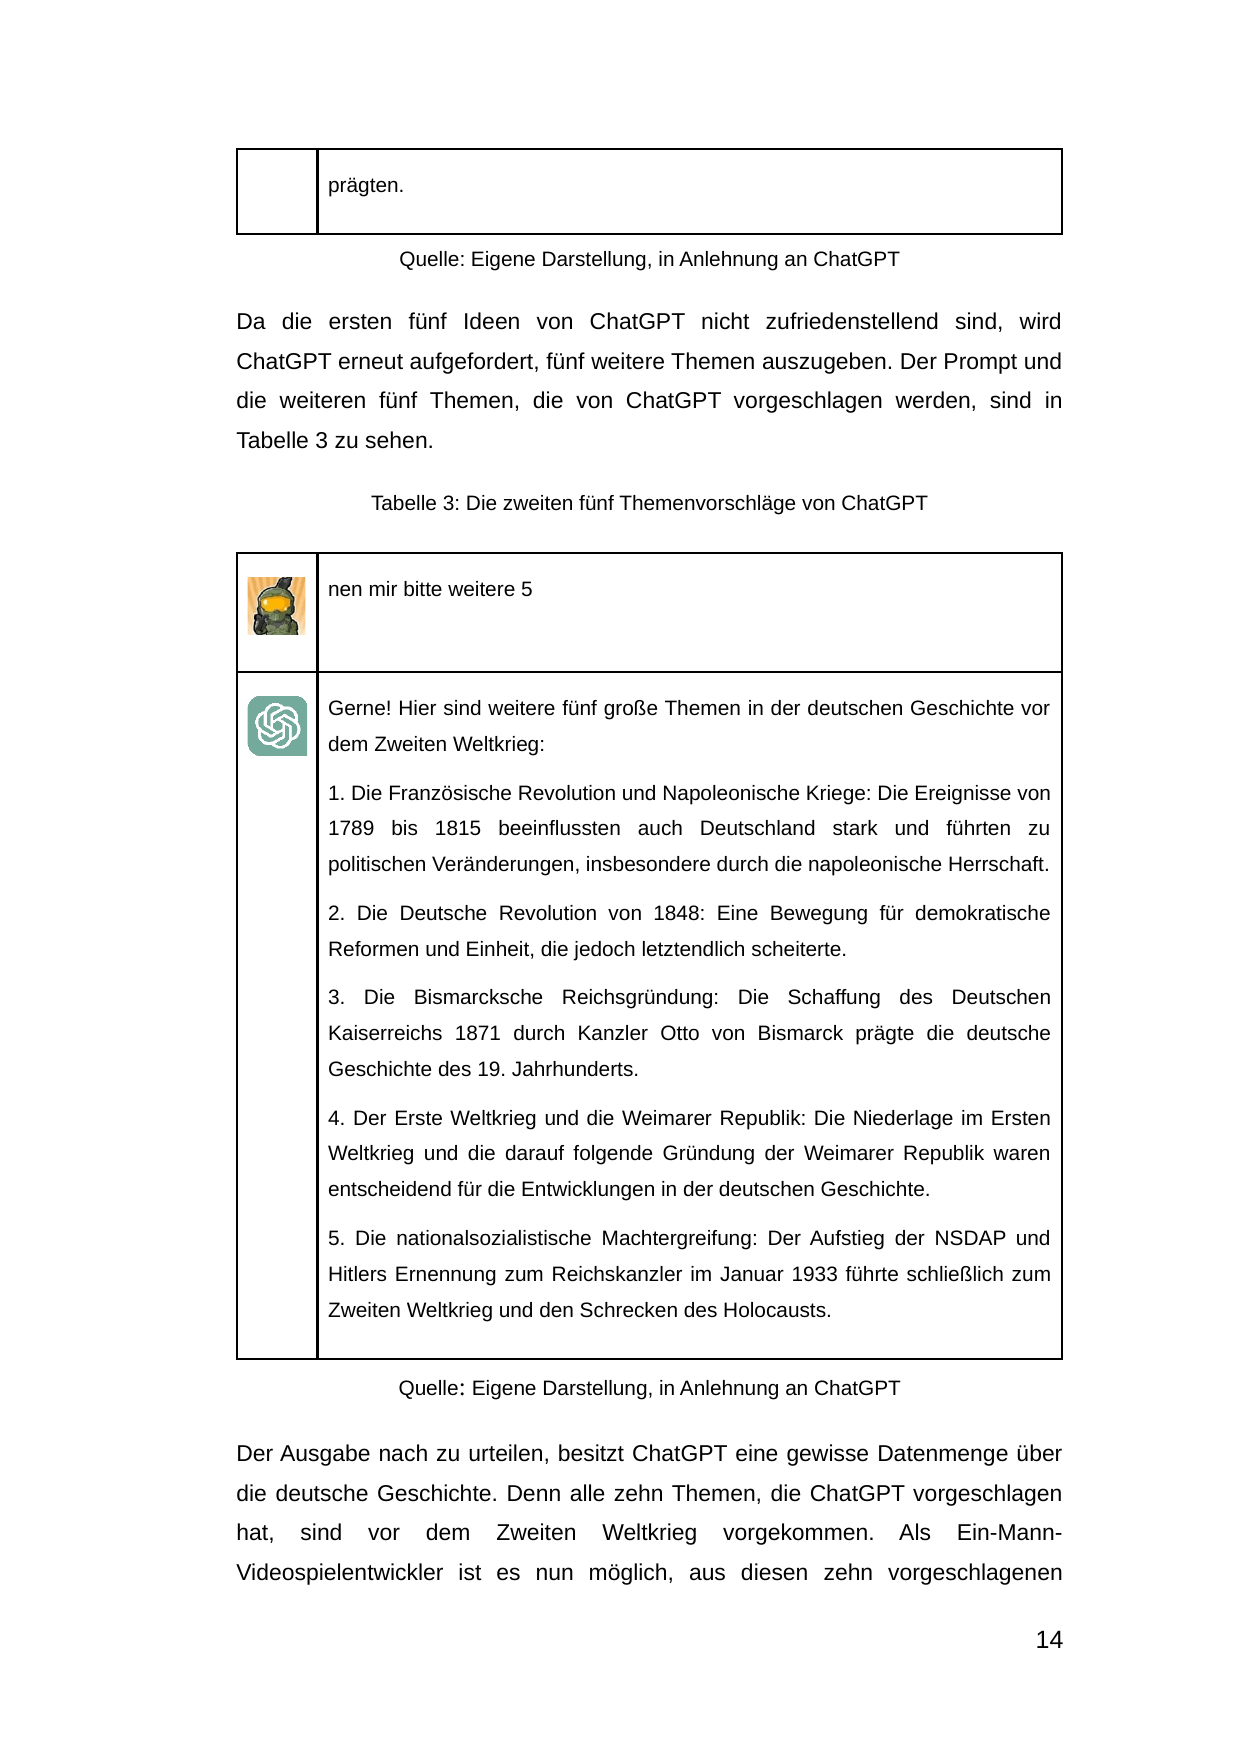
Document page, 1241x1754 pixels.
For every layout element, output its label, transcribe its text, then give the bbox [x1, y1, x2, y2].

table_header nen mir bitte weitere 5 [319, 554, 1061, 671]
table_cell [238, 673, 316, 1357]
picture [247, 577, 306, 635]
picture [247, 696, 308, 756]
table_header [238, 554, 316, 671]
table_cell [238, 150, 316, 233]
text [236, 1440, 1063, 1585]
table_cell Gerne! Hier sind weitere fünf große Themen in der deutschen Geschichte vor dem Zweiten Weltkrieg: 1. Die Französische Revolution und Napoleonische Kriege: Die Ereignisse von 1789 bis 1815 beeinflussten auch Deutschland stark und führten zu politischen Veränderungen, insbesondere durch die napoleonische Herrschaft. 2. Die Deutsche Revolution von 1848: Eine Bewegung für demokratische Reformen und Einheit, die jedoch letztendlich scheiterte. 3. Die Bismarcksche Reichsgründung: Die Schaffung des Deutschen Kaiserreichs 1871 durch Kanzler Otto von Bismarck prägte die deutsche Geschichte des 19. Jahrhunderts. 4. Der Erste Weltkrieg und die Weimarer Republik: Die Niederlage im Ersten Weltkrieg und die darauf folgende Gründung der Weimarer Republik waren entscheidend für die Entwicklungen in der deutschen Geschichte. 5. Die nationalsozialistische Machtergreifung: Der Aufstieg der NSDAP und Hitlers Ernennung zum Reichskanzler im Januar 1933 führte schließlich zum Zweiten Weltkrieg und den Schrecken des Holocausts. [319, 673, 1061, 1357]
text Quelle: Eigene Darstellung, in Anlehnung an ChatGPT [236, 1372, 1063, 1401]
text Quelle: Eigene Darstellung, in Anlehnung an ChatGPT [236, 247, 1063, 271]
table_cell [319, 150, 1061, 233]
text Da die ersten fünf Ideen von ChatGPT nicht zufriedenstellend sind, wird ChatGPT erneut aufgefordert, fünf weitere Themen auszugeben. Der Prompt und die weiteren fünf Themen, die von ChatGPT vorgeschlagen werden, sind in Tabelle 3 zu sehen. [236, 308, 1063, 453]
